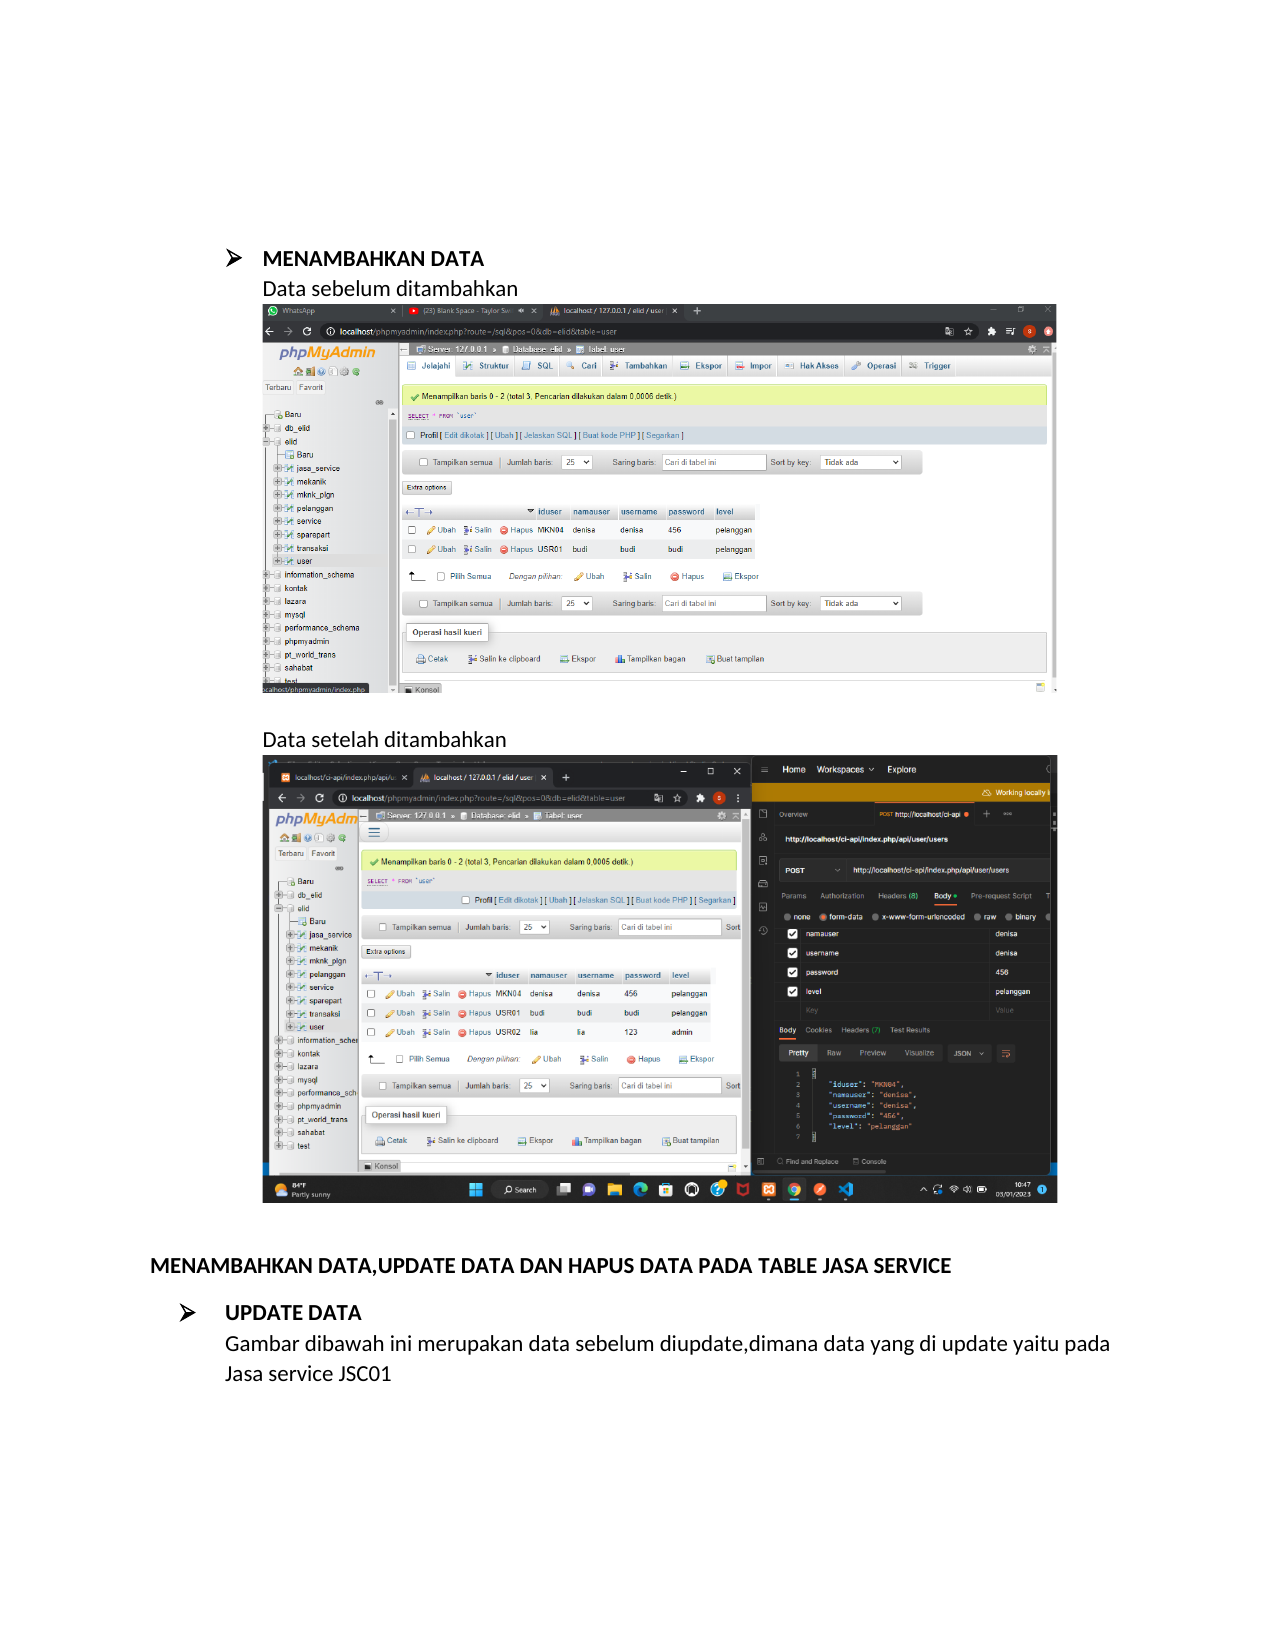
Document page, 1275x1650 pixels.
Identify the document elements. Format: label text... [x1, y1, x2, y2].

text MENAMBAHKAN DATA,UPDATE DATA DAN HAPUS DATA PADA TABLE JASA SERVICE [150, 1252, 1125, 1280]
list MENAMBAHKAN DATA [225, 244, 1125, 272]
list Jasa service JSC01 [225, 1359, 1125, 1387]
list Data setelah ditambahkan [262, 725, 1125, 753]
list Data sebelum ditambahkan [262, 274, 1125, 302]
picture [262, 755, 1058, 1203]
picture [262, 304, 1057, 693]
list Gambar dibawah ini merupakan data sebelum diupdate,dimana data yang di update yaitu pada [225, 1329, 1125, 1357]
list UPDATE DATA [187, 1298, 1125, 1327]
